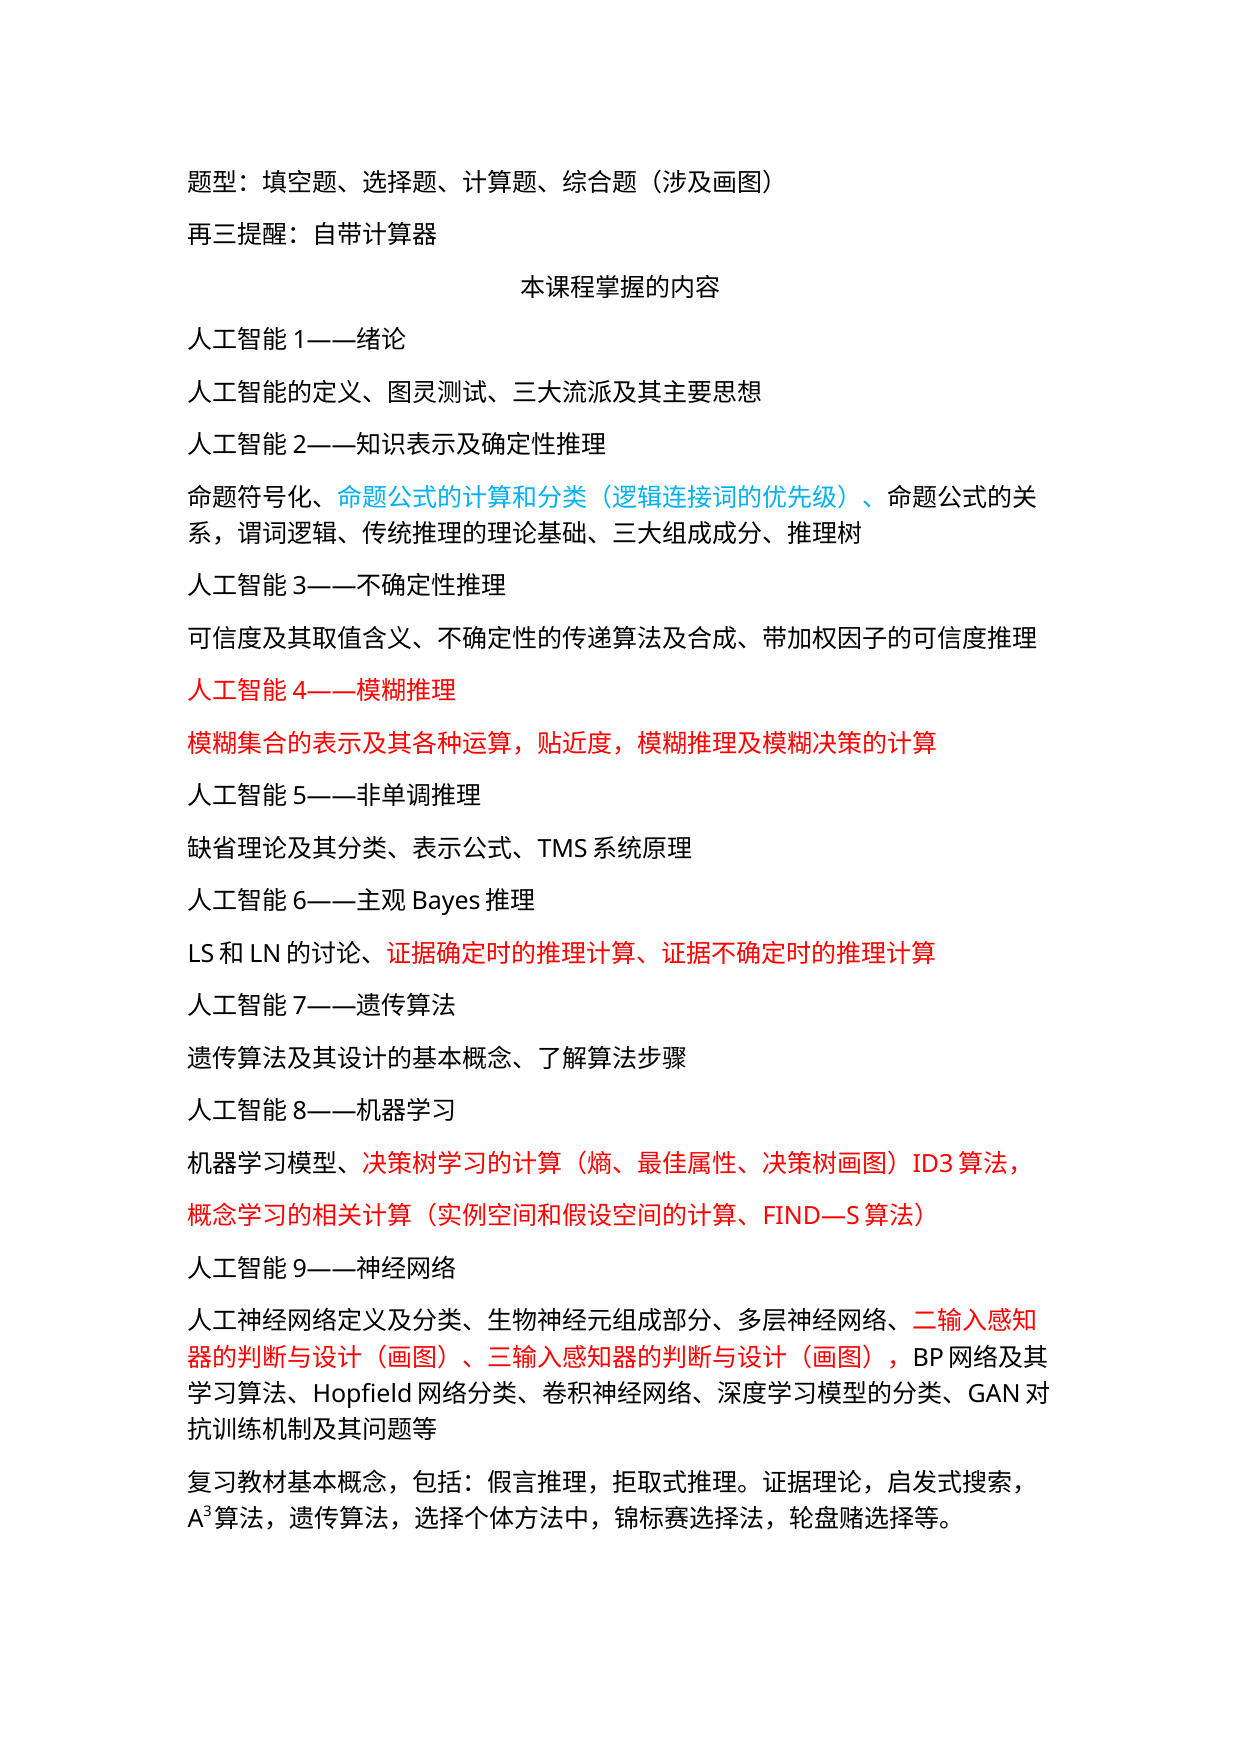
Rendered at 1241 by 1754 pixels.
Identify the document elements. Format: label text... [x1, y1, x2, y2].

text 人工智能8——机器学习 [187, 1091, 1053, 1127]
text 题型：填空题、选择题、计算题、综合题（涉及画图） [187, 162, 1053, 198]
text LS和LN的讨论、证据确定时的推理计算、证据不确定时的推理计算 [187, 933, 1053, 969]
text 人工智能2——知识表示及确定性推理 [187, 424, 1053, 461]
text 人工智能9——神经网络 [187, 1248, 1053, 1284]
text 命题符号化、命题公式的计算和分类（逻辑连接词的优先级）、命题公式的关系，谓词逻辑、传统推理的理论基础、三大组成成分、推理树 [187, 477, 1053, 549]
text 人工智能1——绪论 [187, 319, 1053, 356]
text 再三提醒：自带计算器 [187, 214, 1053, 251]
text 人工智能6——主观Bayes推理 [187, 881, 1053, 917]
text 复习教材基本概念，包括：假言推理，拒取式推理。证据理论，启发式搜索，A3算法，遗传算法，选择个体方法中，锦标赛选择法，轮盘赌选择等。 [187, 1462, 1053, 1534]
text 人工智能3——不确定性推理 [187, 566, 1053, 602]
text 人工智能5——非单调推理 [187, 776, 1053, 812]
text 机器学习模型、决策树学习的计算（熵、最佳属性、决策树画图）ID3算法， [187, 1143, 1053, 1179]
text 人工智能的定义、图灵测试、三大流派及其主要思想 [187, 372, 1053, 408]
text 概念学习的相关计算（实例空间和假设空间的计算、FIND—S算法） [187, 1196, 1053, 1232]
text 本课程掌握的内容 [187, 267, 1053, 303]
text 人工智能7——遗传算法 [187, 986, 1053, 1022]
text 人工神经网络定义及分类、生物神经元组成部分、多层神经网络、二输入感知器的判断与设计（画图）、三输入感知器的判断与设计（画图），BP网络及其学习算法、Hopfield网络分类、卷积神经网络、深度学习模型的分类、GAN对抗训练机制及其问题等 [187, 1301, 1053, 1446]
text 遗传算法及其设计的基本概念、了解算法步骤 [187, 1038, 1053, 1074]
text 人工智能4——模糊推理 [187, 671, 1053, 707]
text 缺省理论及其分类、表示公式、TMS系统原理 [187, 828, 1053, 864]
text 可信度及其取值含义、不确定性的传递算法及合成、带加权因子的可信度推理 [187, 618, 1053, 654]
text 模糊集合的表示及其各种运算，贴近度，模糊推理及模糊决策的计算 [187, 723, 1053, 759]
